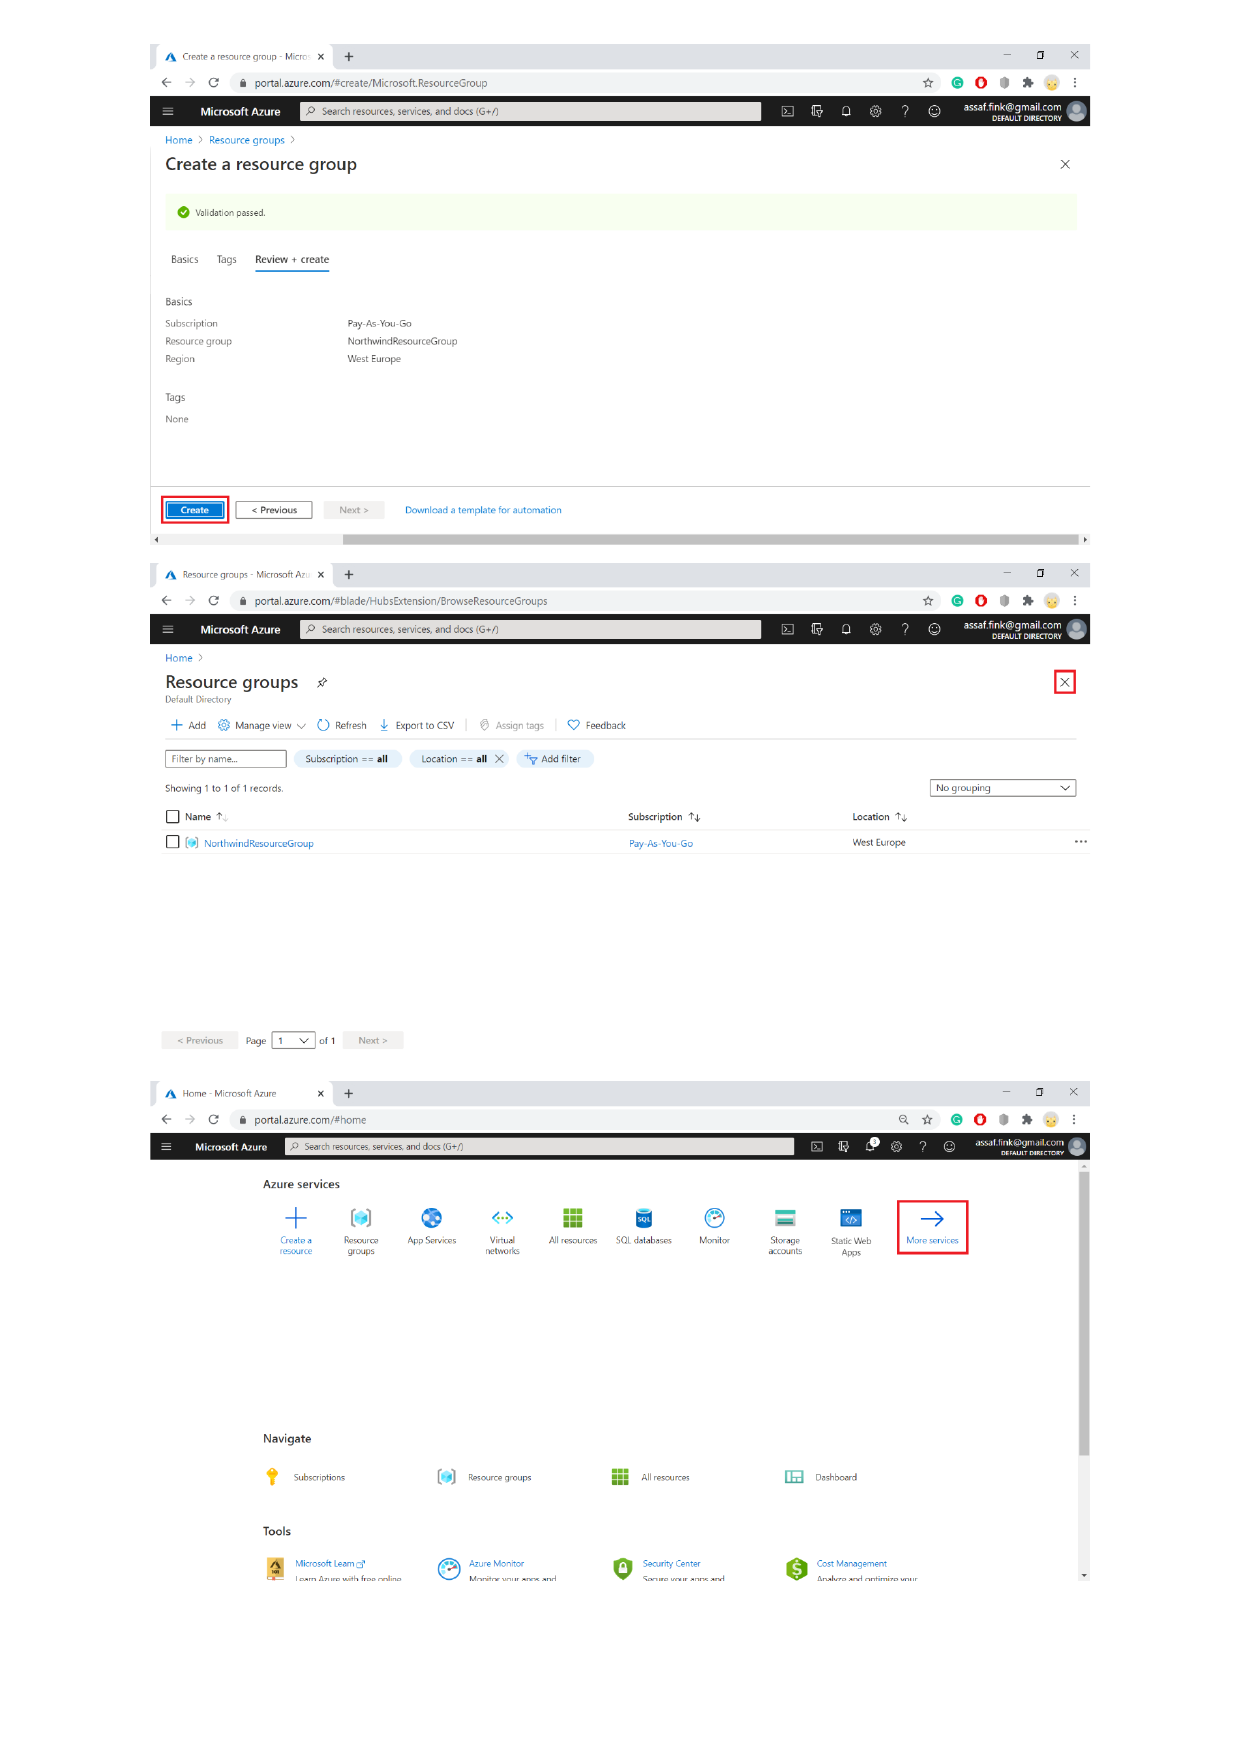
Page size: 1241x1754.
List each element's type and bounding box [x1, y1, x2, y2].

picture [150, 44, 1091, 545]
picture [150, 1081, 1090, 1581]
picture [150, 563, 1091, 1063]
